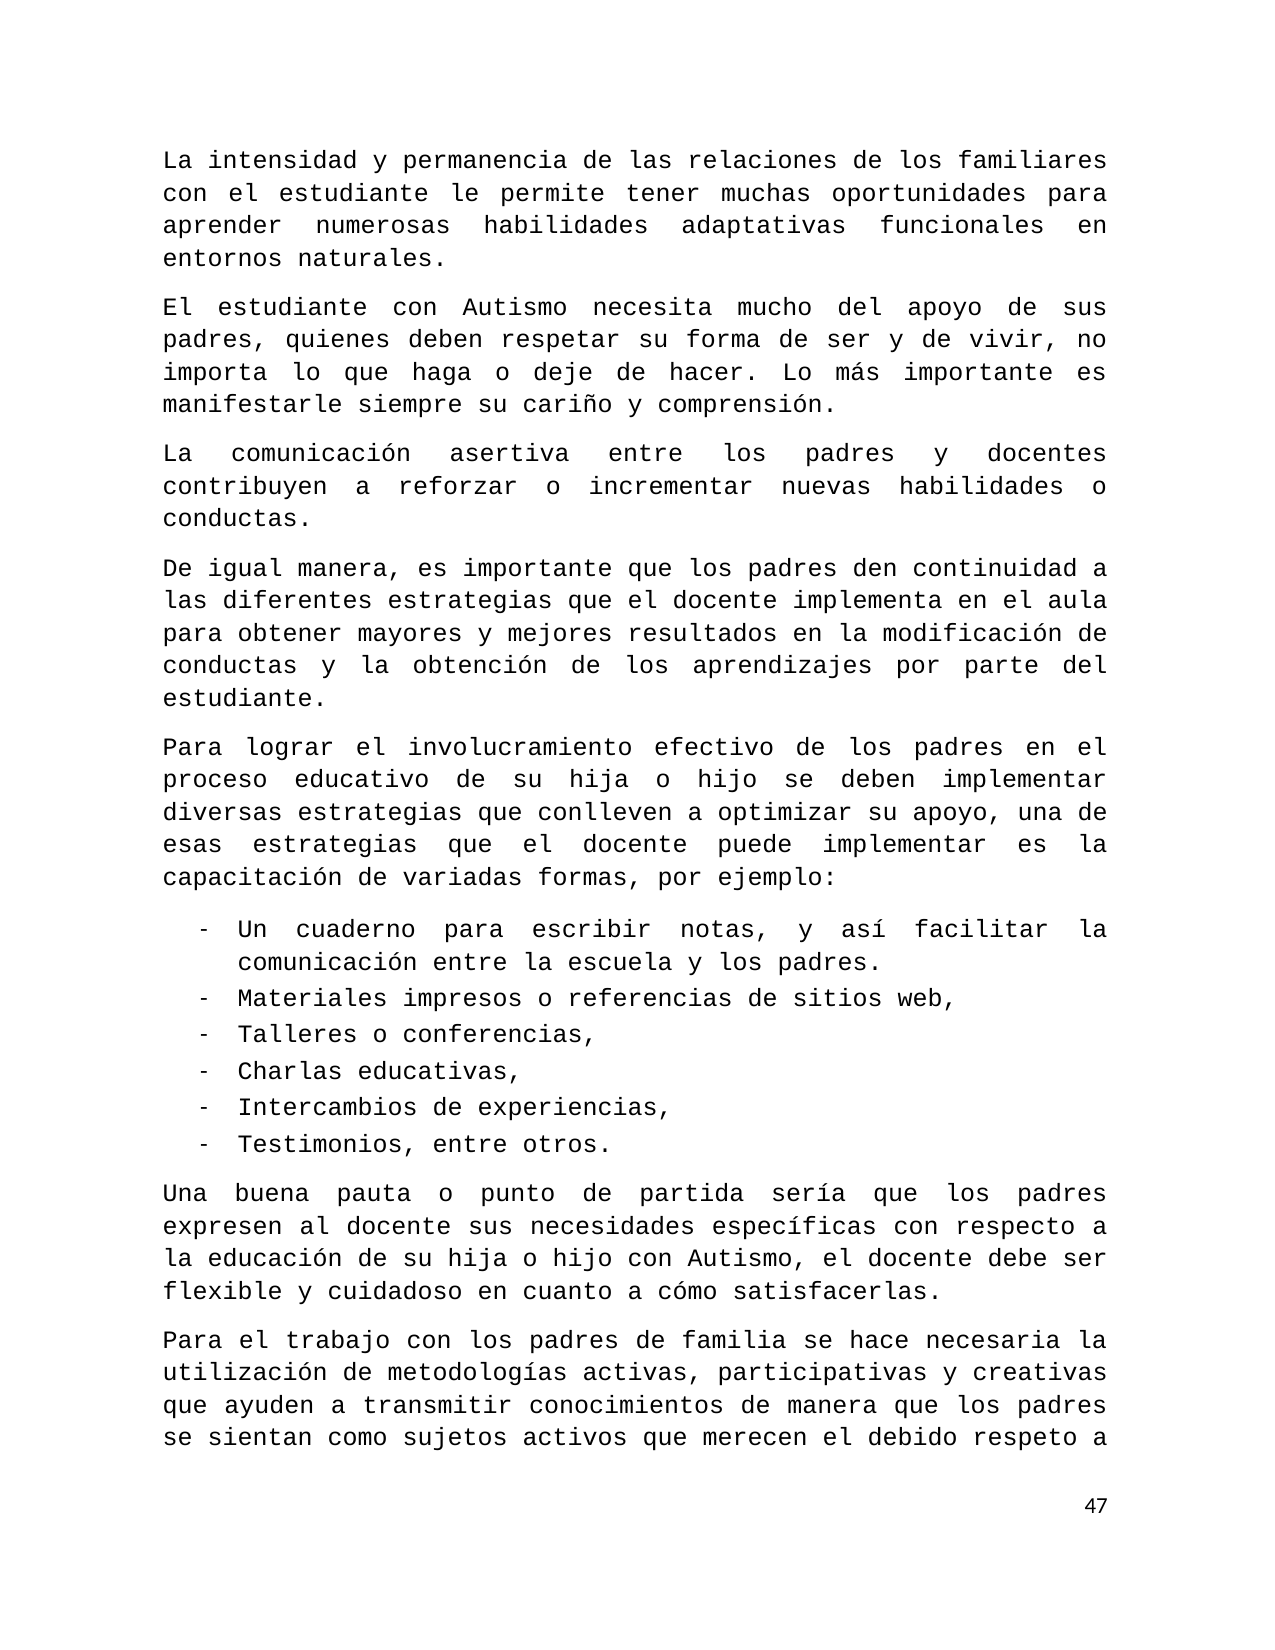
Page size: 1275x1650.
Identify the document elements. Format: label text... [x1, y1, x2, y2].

list Un cuaderno para escribir notas, y así facilitar la comunicación entre la escuela y los padres. [200, 913, 1107, 978]
text Una buena pauta o punto de partida sería que los padres expresen al docente sus necesidades específicas con respecto a la educación de su hija o hijo con Autismo, el docente debe ser flexible y cuidadoso en cuanto a cómo satisfacerlas. [162, 1181, 1107, 1307]
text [162, 1327, 1107, 1453]
text El estudiante con Autismo necesita mucho del apoyo de sus padres, quienes deben respetar su forma de ser y de vivir, no importa lo que haga o deje de hacer. Lo más importante es manifestarle siempre su cariño y comprensión. [162, 294, 1107, 420]
list Testimonios, entre otros. [200, 1128, 1107, 1159]
text La comunicación asertiva entre los padres y docentes contribuyen a reforzar o incrementar nuevas habilidades o conductas. [162, 441, 1107, 534]
list Materiales impresos o referencias de sitios web, [200, 982, 1107, 1014]
text La intensidad y permanencia de las relaciones de los familiares con el estudiante le permite tener muchas oportunidades para aprender numerosas habilidades adaptativas funcionales en entornos naturales. [162, 148, 1107, 273]
list Intercambios de experiencias, [200, 1091, 1107, 1123]
text Para lograr el involucramiento efectivo de los padres en el proceso educativo de su hija o hijo se deben implementar diversas estrategias que conlleven a optimizar su apoyo, una de esas estrategias que el docente puede implementar es la capacitación de variadas formas, por ejemplo: [162, 734, 1107, 893]
text De igual manera, es importante que los padres den continuidad a las diferentes estrategias que el docente implementa en el aula para obtener mayores y mejores resultados en la modificación de conductas y la obtención de los aprendizajes por parte del estudiante. [162, 555, 1107, 713]
list Charlas educativas, [200, 1055, 1107, 1087]
list Talleres o conferencias, [200, 1018, 1107, 1050]
